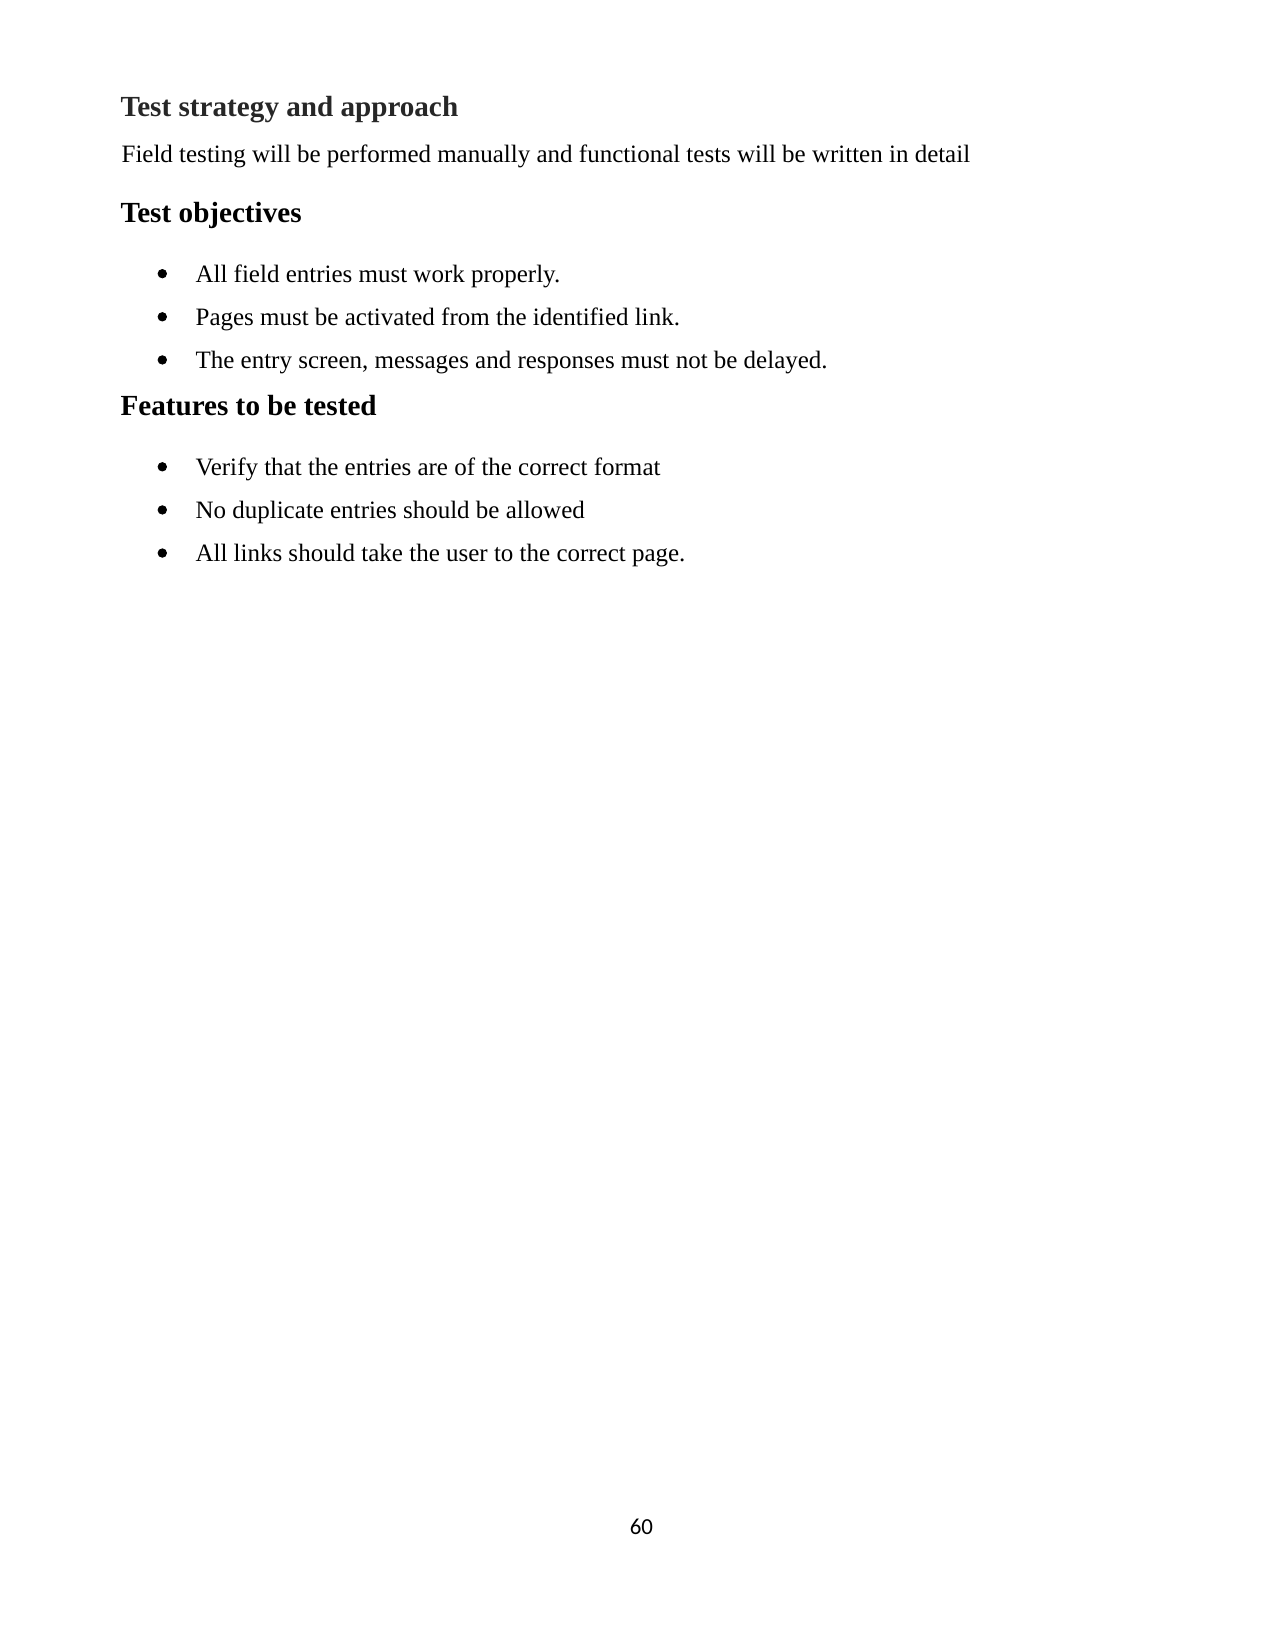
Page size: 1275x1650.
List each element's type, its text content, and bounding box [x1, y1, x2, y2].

list Pages must be activated from the identified link. [158, 302, 1181, 331]
list All links should take the user to the correct page. [158, 538, 1181, 567]
subtitle Test strategy and approach [120, 89, 1179, 122]
list Verify that the entries are of the correct format [158, 452, 1181, 481]
text Features to be tested [120, 388, 1179, 422]
list The entry screen, messages and responses must not be delayed. [158, 345, 1181, 374]
text Test objectives [120, 195, 1179, 229]
list No duplicate entries should be allowed [158, 495, 1181, 524]
text Field testing will be performed manually and functional tests will be written in detail [120, 139, 1179, 168]
list All field entries must work properly. [158, 259, 1181, 288]
